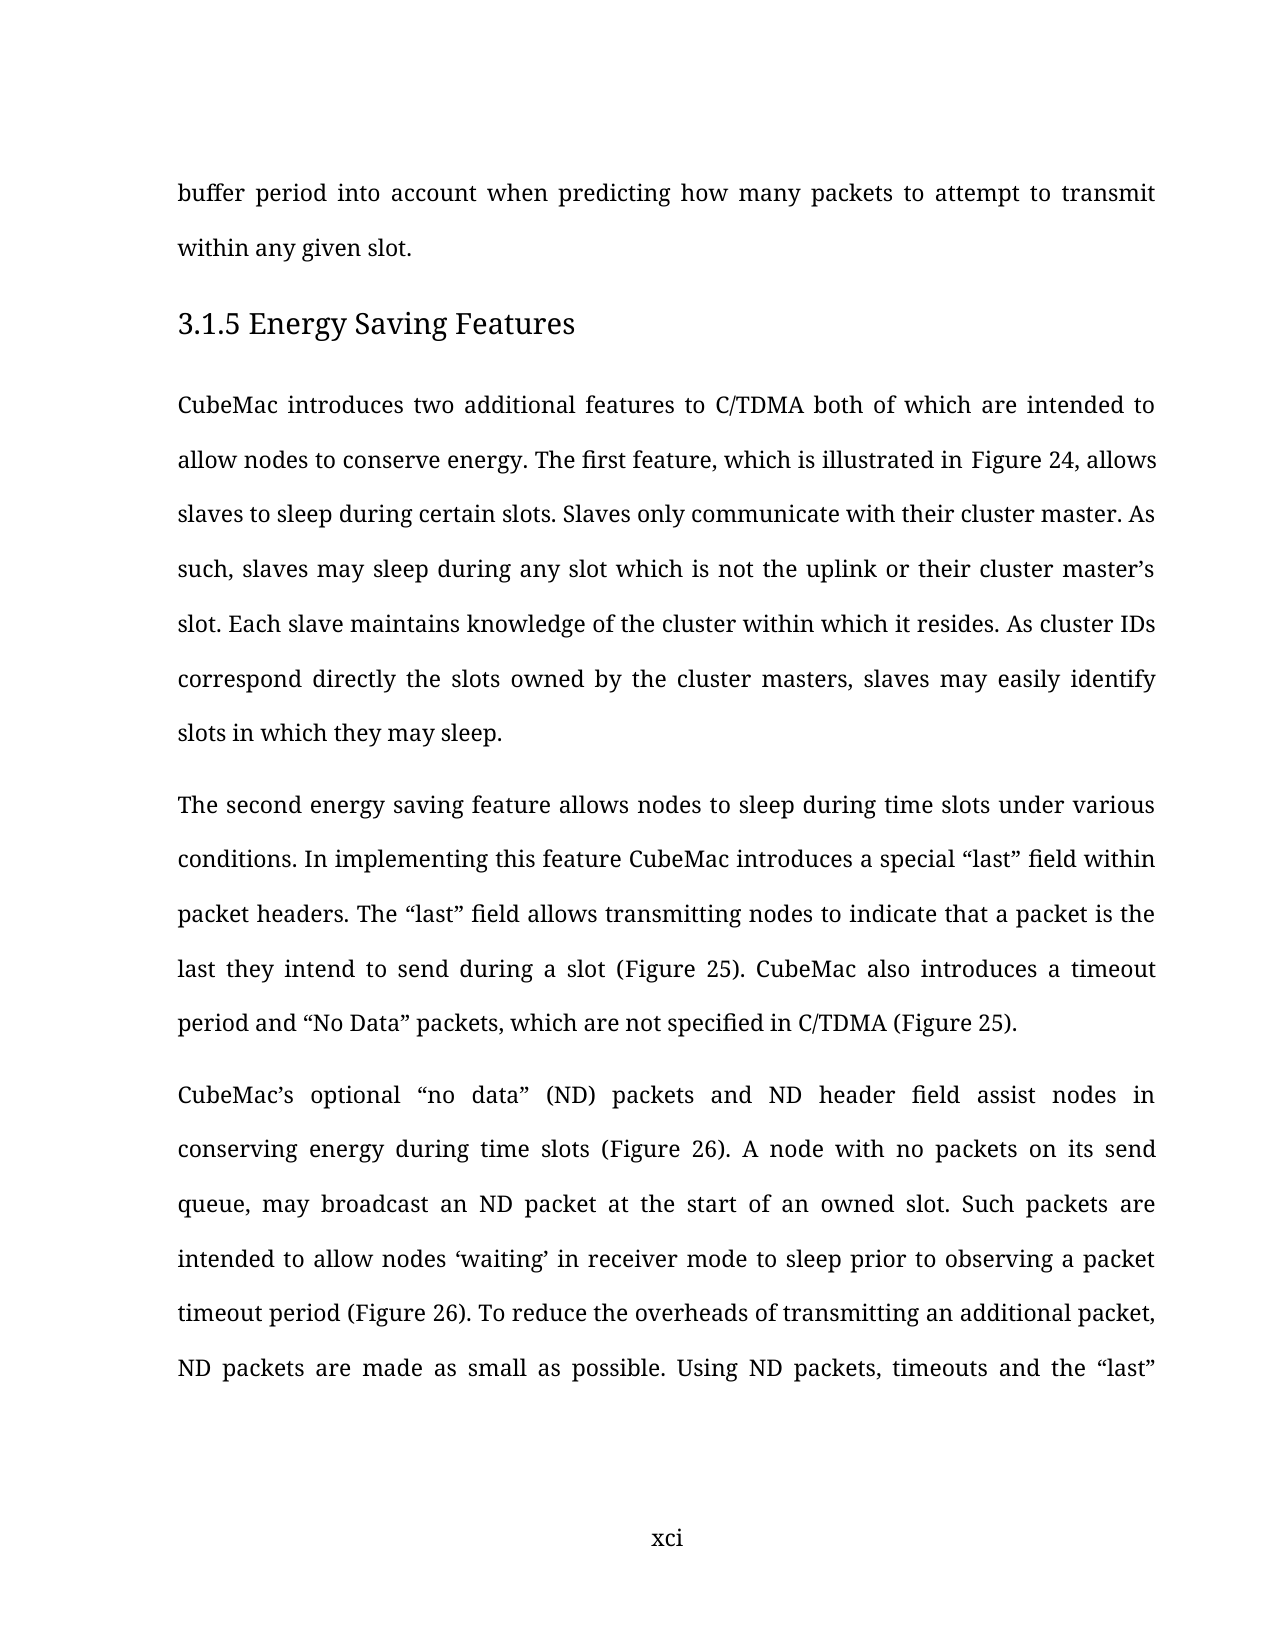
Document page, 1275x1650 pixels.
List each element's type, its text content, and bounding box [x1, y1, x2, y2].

text The second energy saving feature allows nodes to sleep during time slots under various conditions. In implementing this feature CubeMac introduces a special “last” field within packet headers. The “last” field allows transmitting nodes to indicate that a packet is the last they intend to send during a slot (Figure 25). CubeMac also introduces a timeout period and “No Data” packets, which are not specified in C/TDMA (Figure 25). [177, 788, 1157, 1038]
text CubeMac introduces two additional features to C/TDMA both of which are intended to allow nodes to conserve energy. The first feature, which is illustrated in Figure 24, allows slaves to sleep during certain slots. Slaves only communicate with their cluster master. As such, slaves may sleep during any slot which is not the uplink or their cluster master’s slot. Each slave maintains knowledge of the cluster within which it resides. As cluster IDs correspond directly the slots owned by the cluster masters, slaves may easily identify slots in which they may sleep. [177, 389, 1157, 748]
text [177, 177, 1157, 263]
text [177, 1079, 1157, 1383]
subtitle Energy Saving Features [177, 303, 1157, 343]
